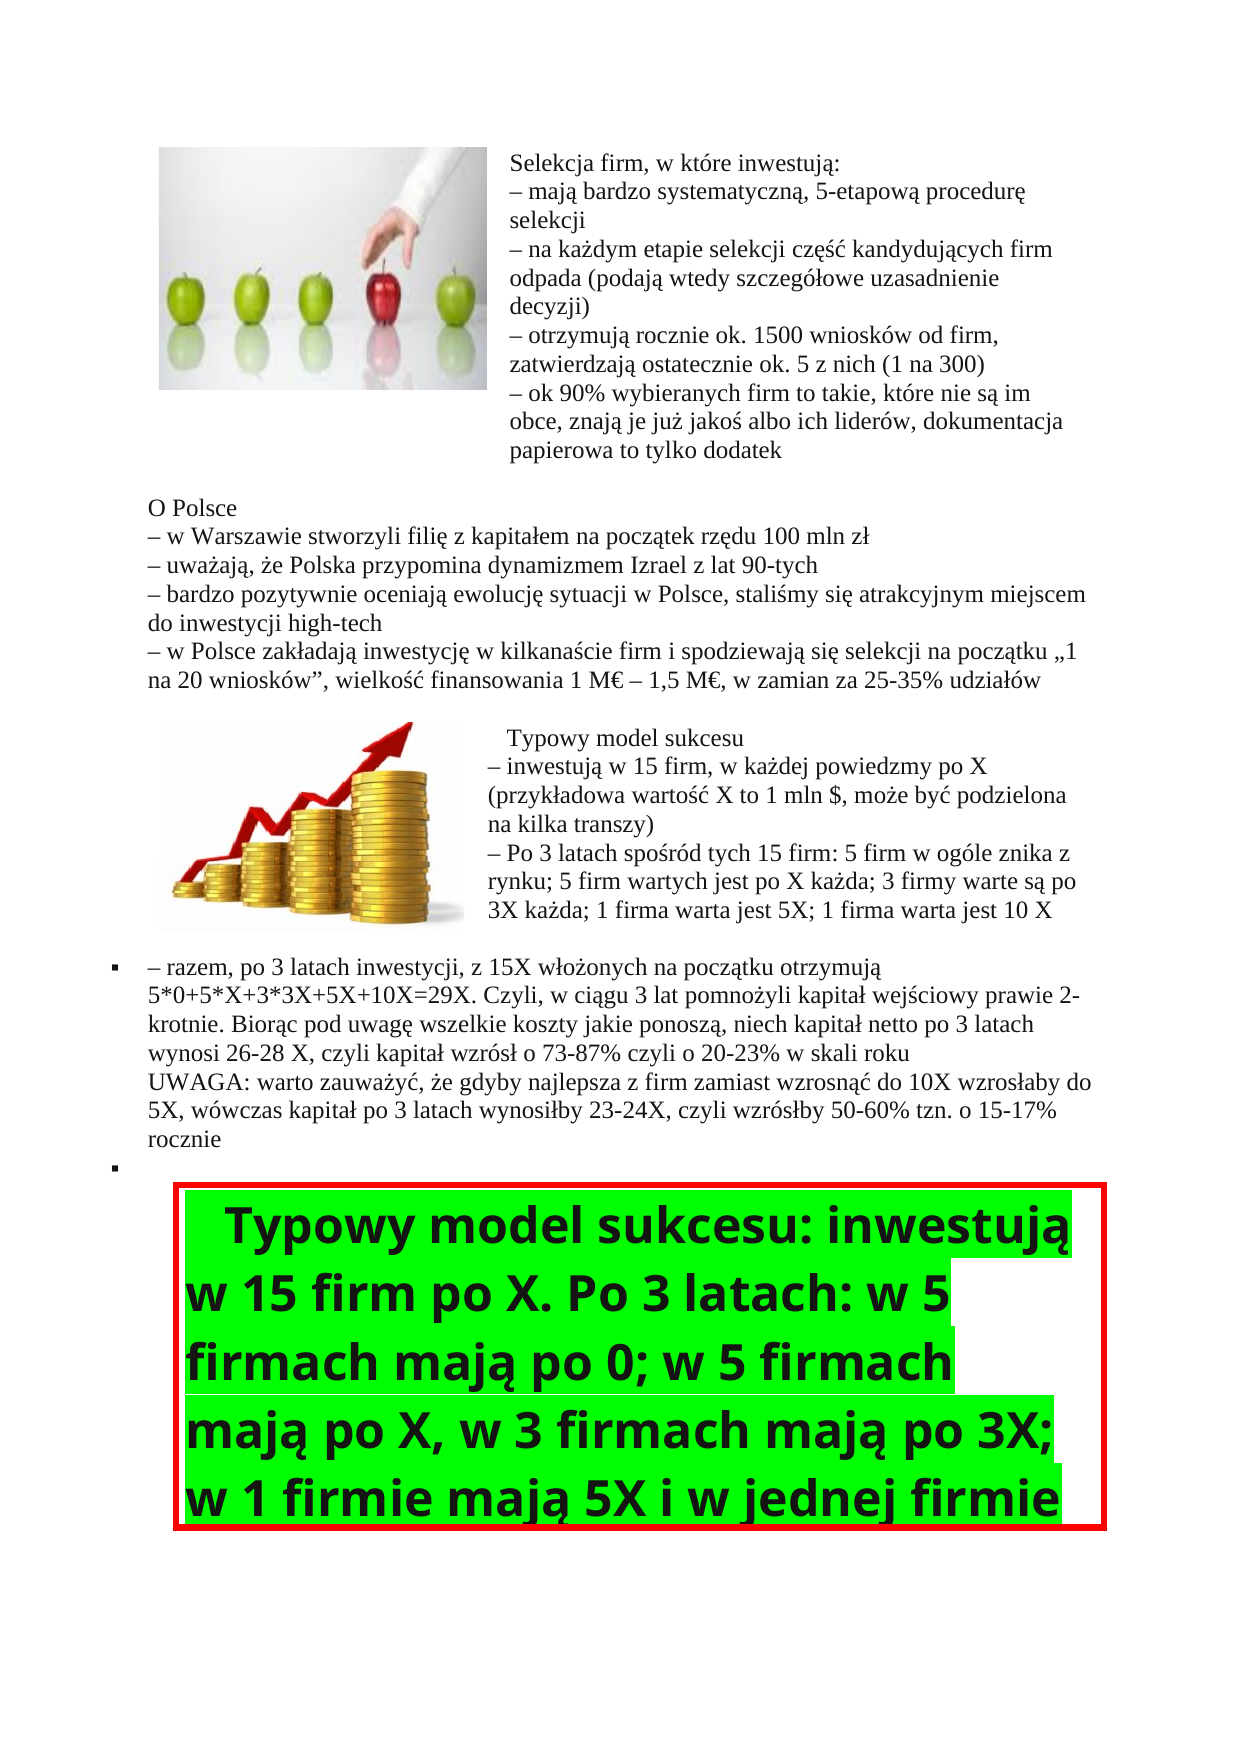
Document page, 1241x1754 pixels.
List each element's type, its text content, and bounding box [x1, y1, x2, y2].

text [179, 1188, 1101, 1524]
table_header [148, 148, 498, 493]
table_header Typowy model sukcesu – inwestują w 15 firm, w każdej powiedzmy po X (przykładowa wartość X to 1 mln $, może być podzielona na kilka transzy) – Po 3 latach spośród tych 15 firm: 5 firm w ogóle znika z rynku; 5 firm wartych jest po X każda; 3 firmy warte są po 3X każda; 1 firma warta jest 5X; 1 firma warta jest 10 X [476, 723, 1093, 952]
picture [158, 722, 465, 931]
picture [158, 147, 487, 390]
table_header [148, 723, 476, 952]
table_header Selekcja firm, w które inwestują: – mają bardzo systematyczną, 5-etapową procedurę selekcji – na każdym etapie selekcji część kandydujących firm odpada (podają wtedy szczegółowe uzasadnienie decyzji) – otrzymują rocznie ok. 1500 wniosków od firm, zatwierdzają ostatecznie ok. 5 z nich (1 na 300) – ok 90% wybieranych firm to takie, które nie są im obce, znają je już jakoś albo ich liderów, dokumentacja papierowa to tylko dodatek [498, 148, 1093, 493]
text O Polsce – w Warszawie stworzyli filię z kapitałem na początek rzędu 100 mln zł – uważają, że Polska przypomina dynamizmem Izrael z lat 90-tych – bardzo pozytywnie oceniają ewolucję sytuacji w Polsce, staliśmy się atrakcyjnym miejscem do inwestycji high-tech – w Polsce zakładają inwestycję w kilkanaście firm i spodziewają się selekcji na początku „1 na 20 wniosków”, wielkość finansowania 1 M€ – 1,5 M€, w zamian za 25-35% udziałów [148, 493, 1093, 694]
list – razem, po 3 latach inwestycji, z 15X włożonych na początku otrzymują 5*0+5*X+3*3X+5X+10X=29X. Czyli, w ciągu 3 lat pomnożyli kapitał wejściowy prawie 2-krotnie. Biorąc pod uwagę wszelkie koszty jakie ponoszą, niech kapitał netto po 3 latach wynosi 26-28 X, czyli kapitał wzrósł o 73-87% czyli o 20-23% w skali roku UWAGA: warto zauważyć, że gdyby najlepsza z firm zamiast wzrosnąć do 10X wzrosłaby do 5X, wówczas kapitał po 3 latach wynosiłby 23-24X, czyli wzrósłby 50-60% tzn. o 15-17% rocznie [110, 952, 1093, 1153]
